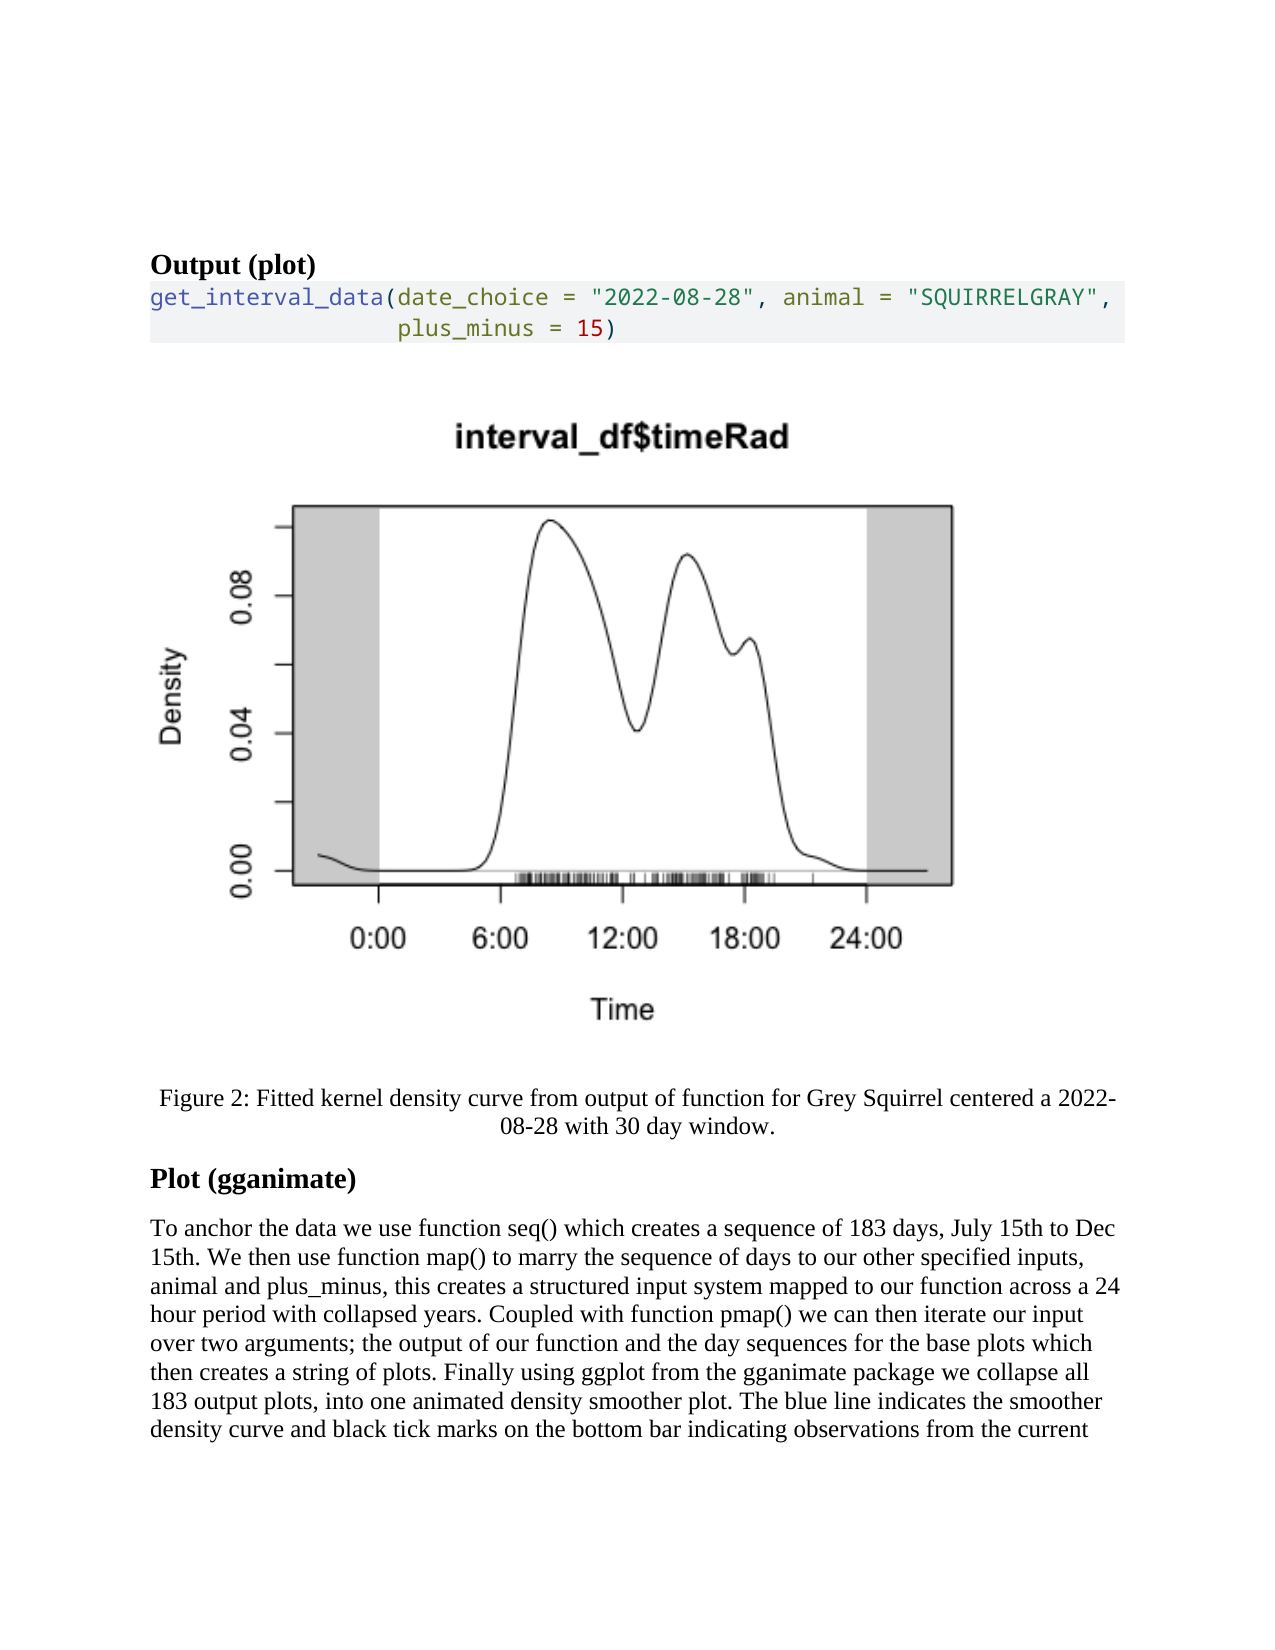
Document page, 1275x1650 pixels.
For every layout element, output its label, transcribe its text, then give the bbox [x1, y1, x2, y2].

text Figure 2: Fitted kernel density curve from output of function for Grey Squirrel centered a 2022-08-28 with 30 day window. [150, 1083, 1125, 1140]
subtitle Plot (gganimate) [150, 1161, 1125, 1194]
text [150, 1213, 1125, 1443]
text get_interval_data(date_choice = "2022-08-28", animal = "SQUIRRELGRAY", plus_minus = 15) [617, 281, 1125, 343]
subtitle Output (plot) [150, 247, 1125, 281]
picture [150, 363, 1025, 1064]
